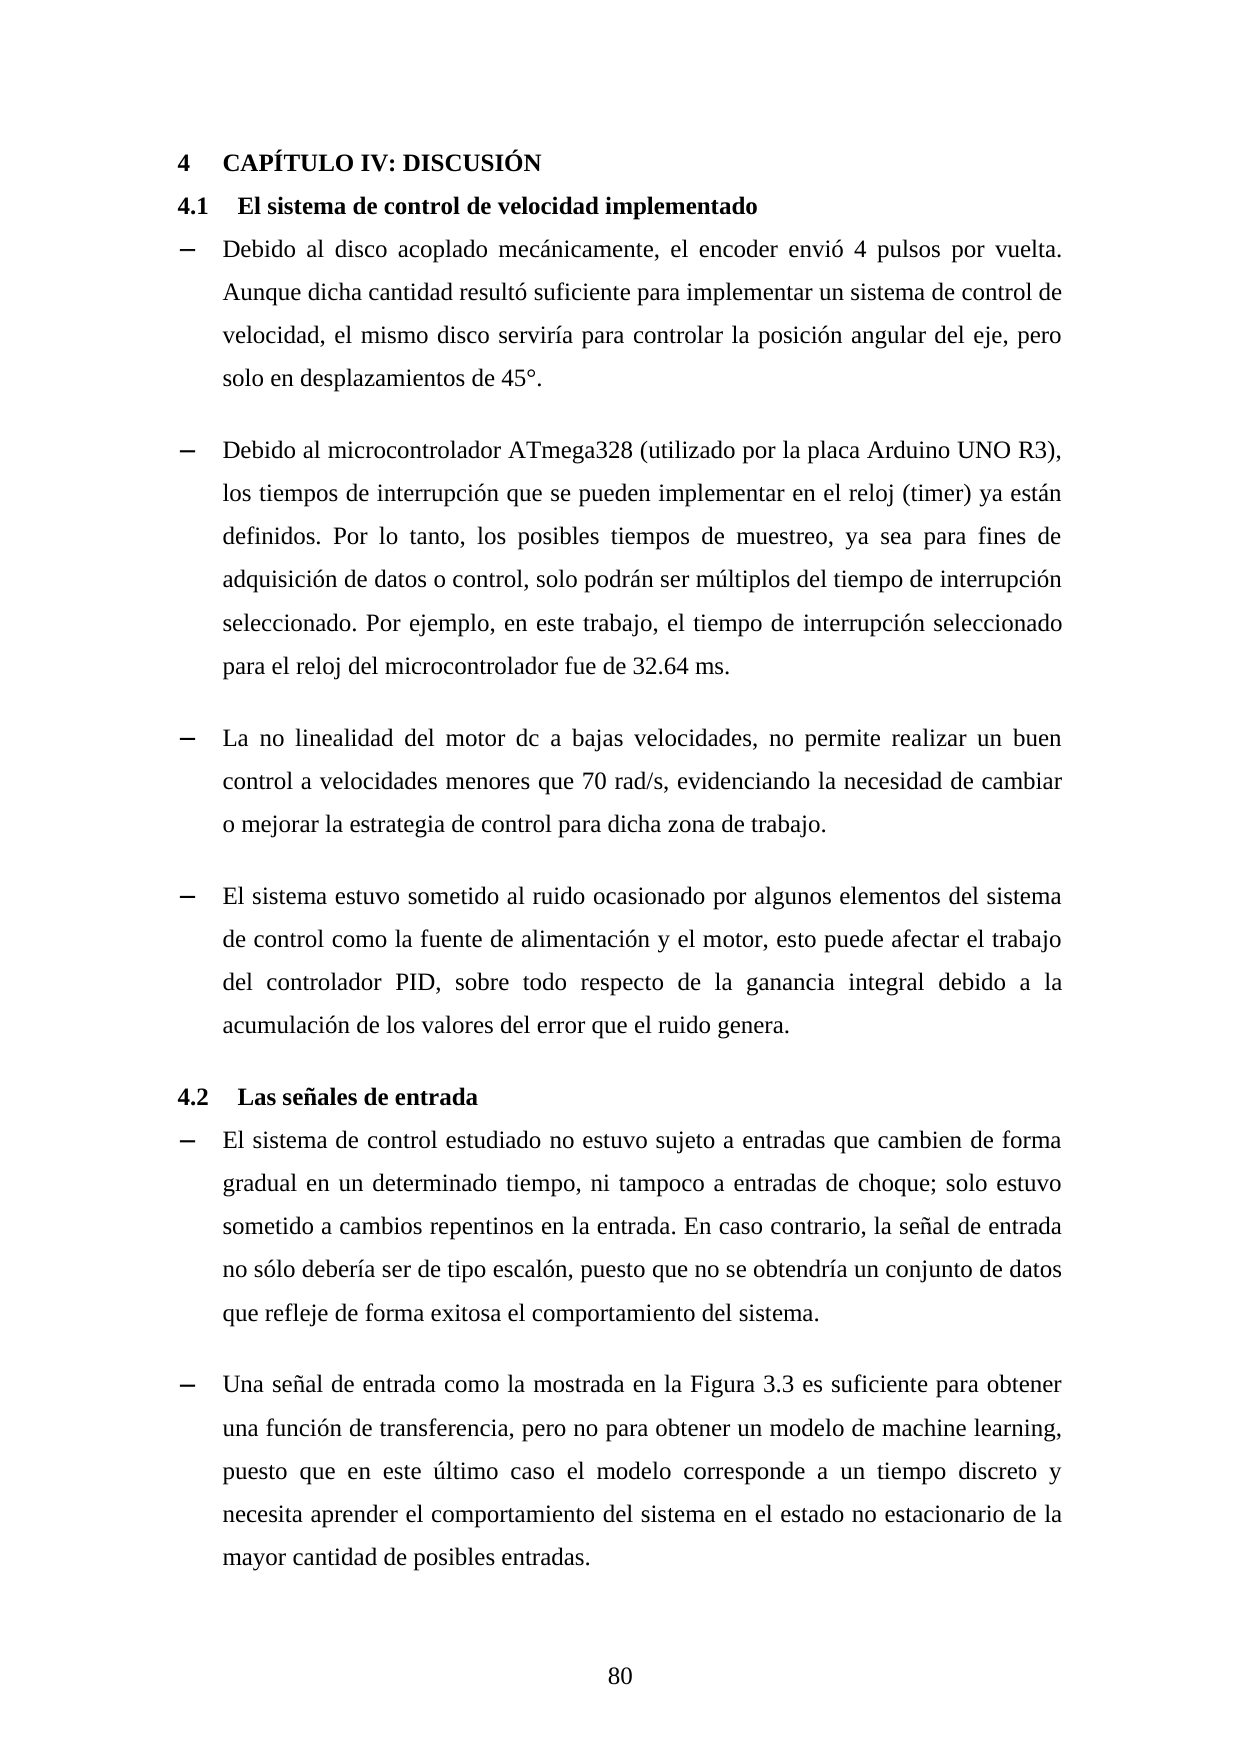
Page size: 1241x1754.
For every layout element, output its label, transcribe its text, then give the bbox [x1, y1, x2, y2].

list Debido al disco acoplado mecánicamente, el encoder envió 4 pulsos por vuelta. Aunque dicha cantidad resultó suficiente para implementar un sistema de control de velocidad, el mismo disco serviría para controlar la posición angular del eje, pero solo en desplazamientos de 45°. [177, 234, 1063, 392]
list La no linealidad del motor dc a bajas velocidades, no permite realizar un buen control a velocidades menores que 70 rad/s, evidenciando la necesidad de cambiar o mejorar la estrategia de control para dicha zona de trabajo. [177, 723, 1063, 838]
list El sistema estuvo sometido al ruido ocasionado por algunos elementos del sistema de control como la fuente de alimentación y el motor, esto puede afectar el trabajo del controlador PID, sobre todo respecto de la ganancia integral debido a la acumulación de los valores del error que el ruido genera. [177, 881, 1063, 1039]
list Debido al microcontrolador ATmega328 (utilizado por la placa Arduino UNO R3), los tiempos de interrupción que se pueden implementar en el reloj (timer) ya están definidos. Por lo tanto, los posibles tiempos de muestreo, ya sea para fines de adquisición de datos o control, solo podrán ser múltiplos del tiempo de interrupción seleccionado. Por ejemplo, en este trabajo, el tiempo de interrupción seleccionado para el reloj del microcontrolador fue de 32.64 ms. [177, 435, 1063, 679]
list Una señal de entrada como la mostrada en la Figura 3.3 es suficiente para obtener una función de transferencia, pero no para obtener un modelo de machine learning, puesto que en este último caso el modelo corresponde a un tiempo discreto y necesita aprender el comportamiento del sistema en el estado no estacionario de la mayor cantidad de posibles entradas. [177, 1369, 1063, 1571]
list El sistema de control estudiado no estuvo sujeto a entradas que cambien de forma gradual en un determinado tiempo, ni tampoco a entradas de choque; solo estuvo sometido a cambios repentinos en la entrada. En caso contrario, la señal de entrada no sólo debería ser de tipo escalón, puesto que no se obtendría un conjunto de datos que refleje de forma exitosa el comportamiento del sistema. [177, 1125, 1063, 1326]
subtitle El sistema de control de velocidad implementado [177, 191, 1063, 219]
subtitle Las señales de entrada [177, 1082, 1063, 1111]
subtitle CAPÍTULO IV: DISCUSIÓN [177, 148, 1063, 176]
